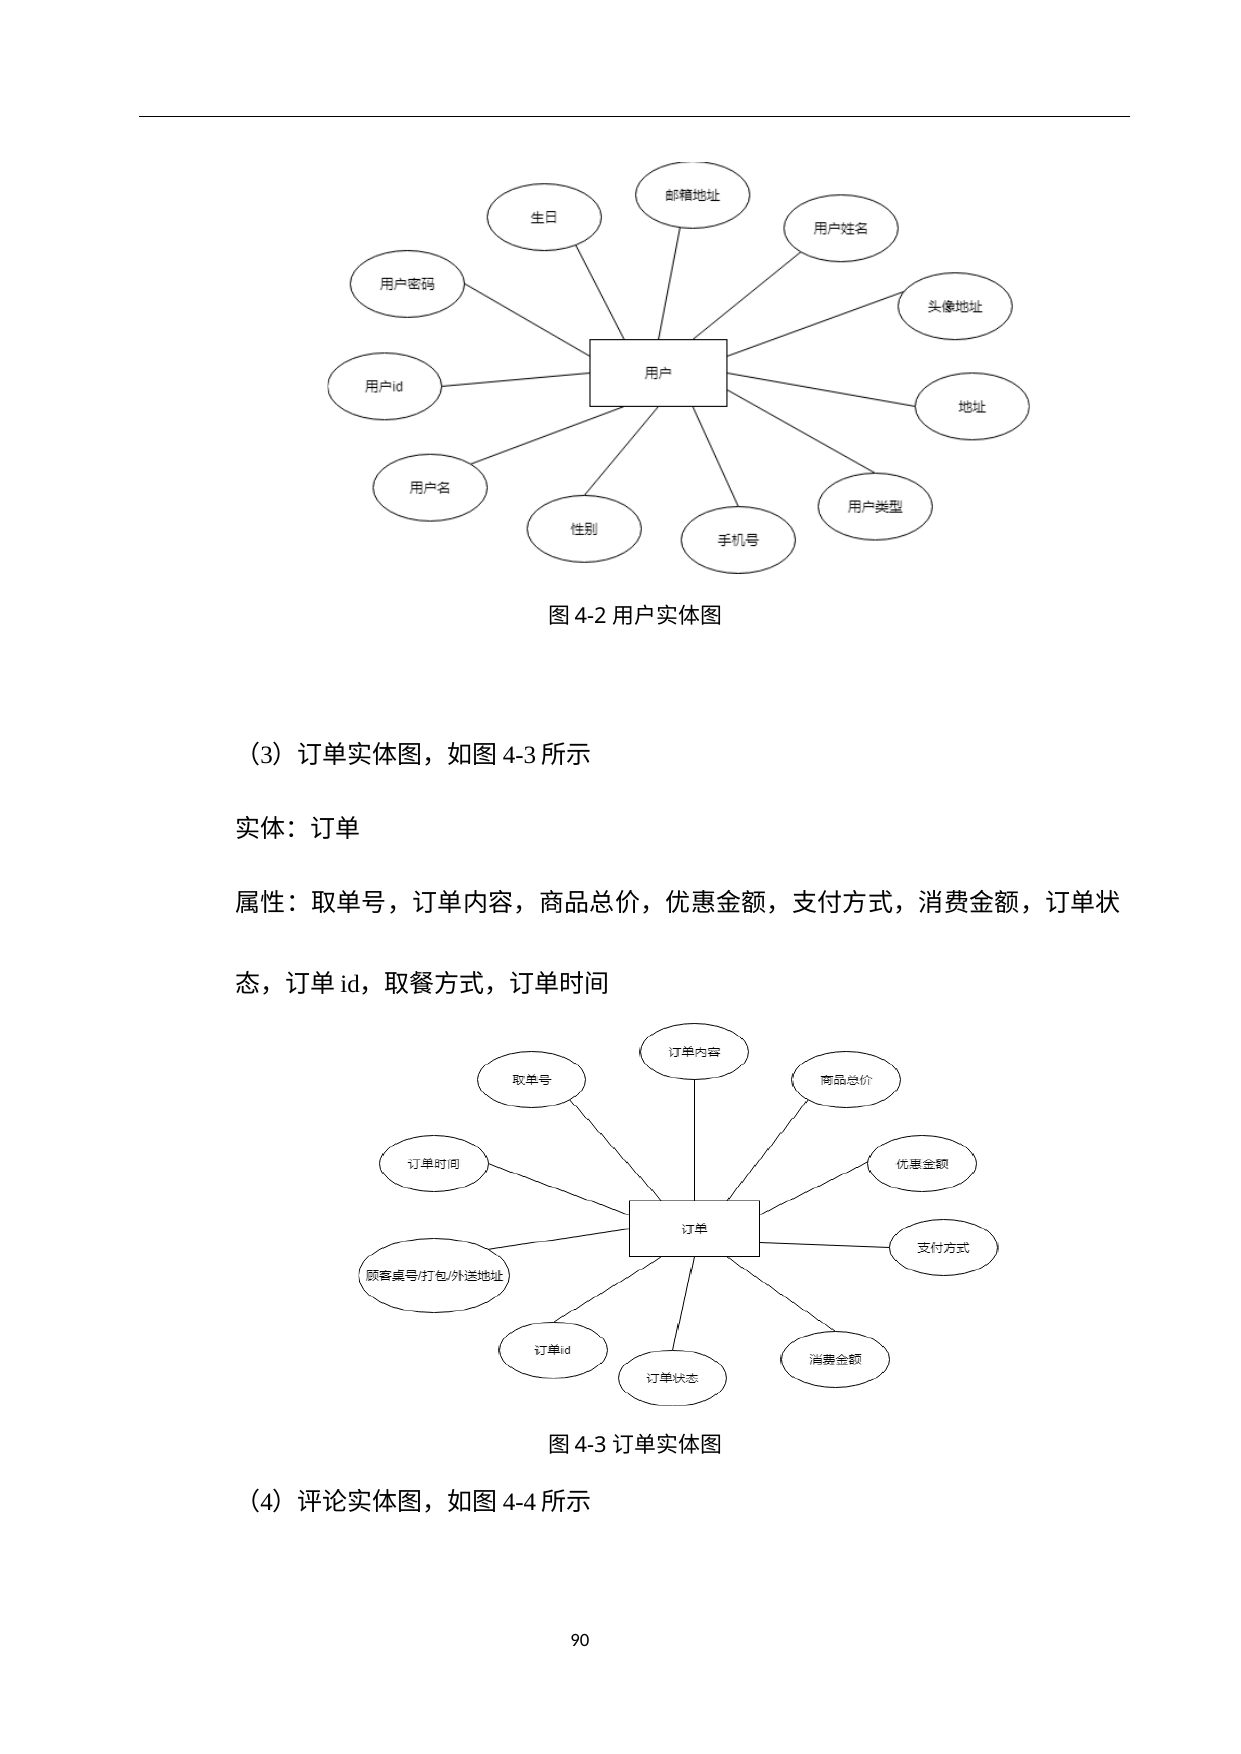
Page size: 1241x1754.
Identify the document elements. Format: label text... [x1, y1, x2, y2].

text 图4-3 订单实体图 [148, 1427, 1122, 1459]
text （3）订单实体图，如图4-3所示 [235, 720, 1122, 785]
text 属性：取单号，订单内容，商品总价，优惠金额，支付方式，消费金额，订单状态，订单id，取餐方式，订单时间 [235, 868, 1122, 1014]
text （4）评论实体图，如图4-4所示 [235, 1467, 1122, 1532]
picture [327, 162, 1030, 574]
text 实体：订单 [235, 794, 1122, 859]
text 图4-2 用户实体图 [148, 598, 1122, 630]
picture [358, 1023, 999, 1406]
